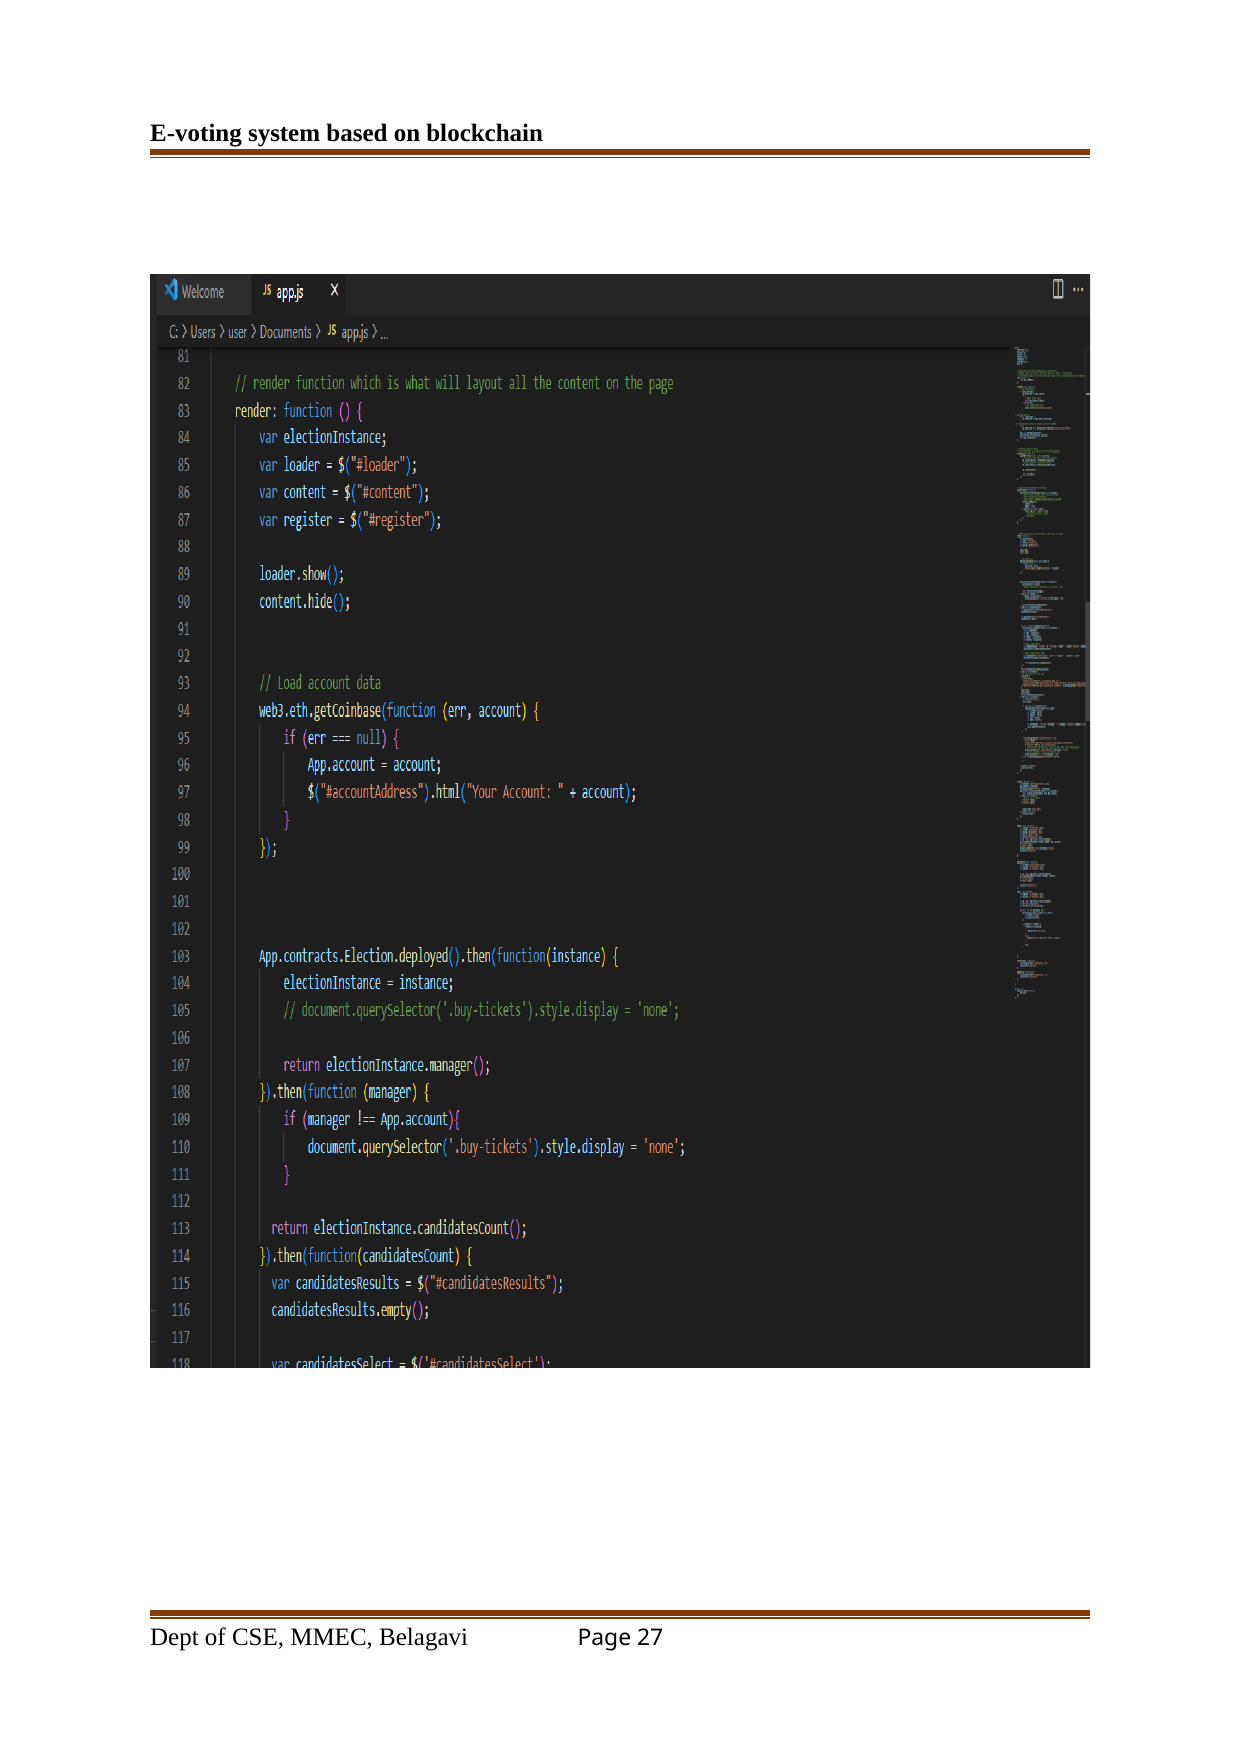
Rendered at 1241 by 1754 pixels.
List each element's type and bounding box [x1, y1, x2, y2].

picture [150, 274, 1091, 1368]
